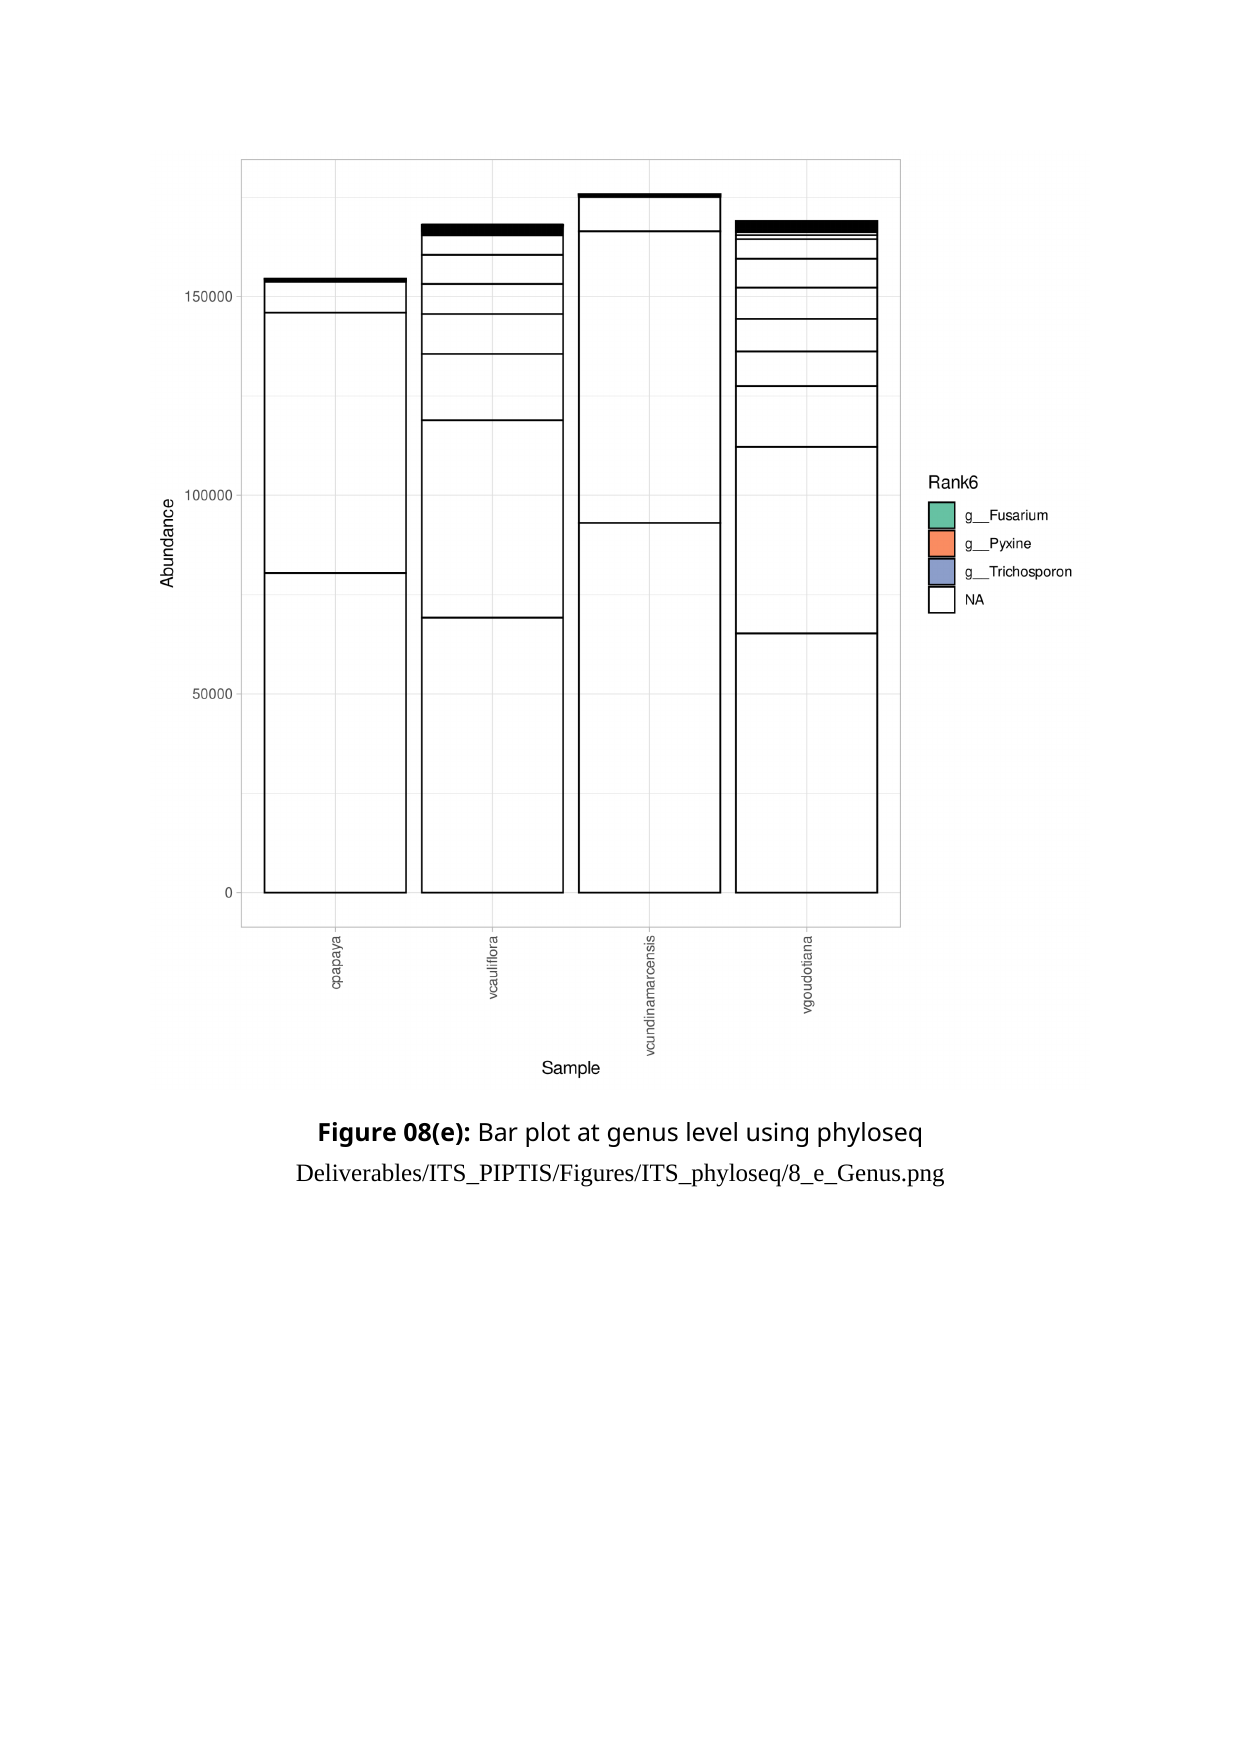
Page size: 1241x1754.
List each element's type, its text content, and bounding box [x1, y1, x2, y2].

text Deliverables/ITS_PIPTIS/Figures/ITS_phyloseq/8_e_Genus.png [150, 1158, 1090, 1187]
subtitle Figure 08(e): Bar plot at genus level using phyloseq [150, 1114, 1090, 1149]
picture [150, 150, 1091, 1090]
